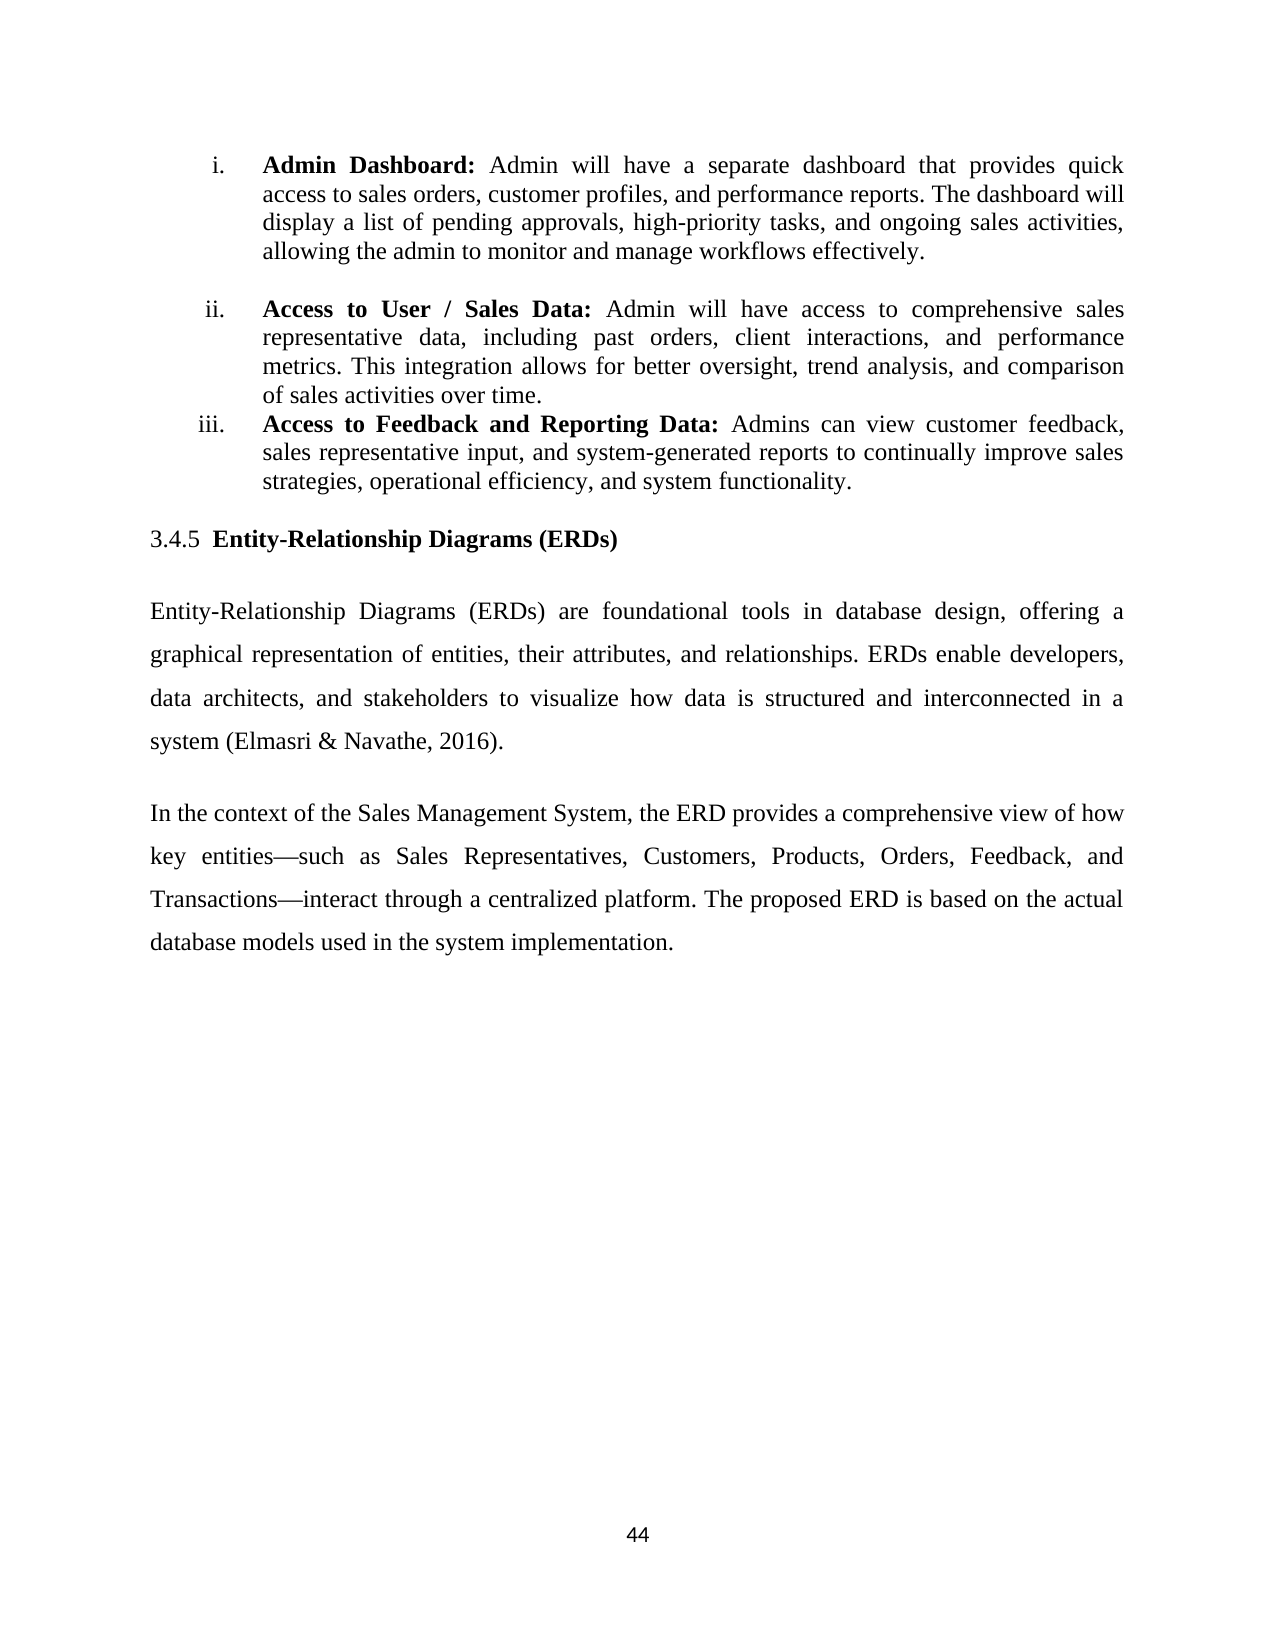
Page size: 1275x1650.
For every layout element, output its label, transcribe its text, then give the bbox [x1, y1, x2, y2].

list Admin Dashboard: Admin will have a separate dashboard that provides quick access to sales orders, customer profiles, and performance reports. The dashboard will display a list of pending approvals, high-priority tasks, and ongoing sales activities, allowing the admin to monitor and manage workflows effectively. [225, 150, 1125, 265]
list Access to Feedback and Reporting Data: Admins can view customer feedback, sales representative input, and system-generated reports to continually improve sales strategies, operational efficiency, and system functionality. [225, 409, 1125, 495]
text Entity-Relationship Diagrams (ERDs) are foundational tools in database design, offering a graphical representation of entities, their attributes, and relationships. ERDs enable developers, data architects, and stakeholders to visualize how data is structured and interconnected in a system (Elmasri & Navathe, 2016). [150, 596, 1125, 754]
subtitle Entity-Relationship Diagrams (ERDs) [150, 524, 1125, 553]
text In the context of the Sales Management System, the ERD provides a comprehensive view of how key entities—such as Sales Representatives, Customers, Products, Orders, Feedback, and Transactions—interact through a centralized platform. The proposed ERD is based on the actual database models used in the system implementation. [150, 798, 1125, 956]
list Access to User / Sales Data: Admin will have access to comprehensive sales representative data, including past orders, client interactions, and performance metrics. This integration allows for better oversight, trend analysis, and comparison of sales activities over time. [225, 294, 1125, 409]
